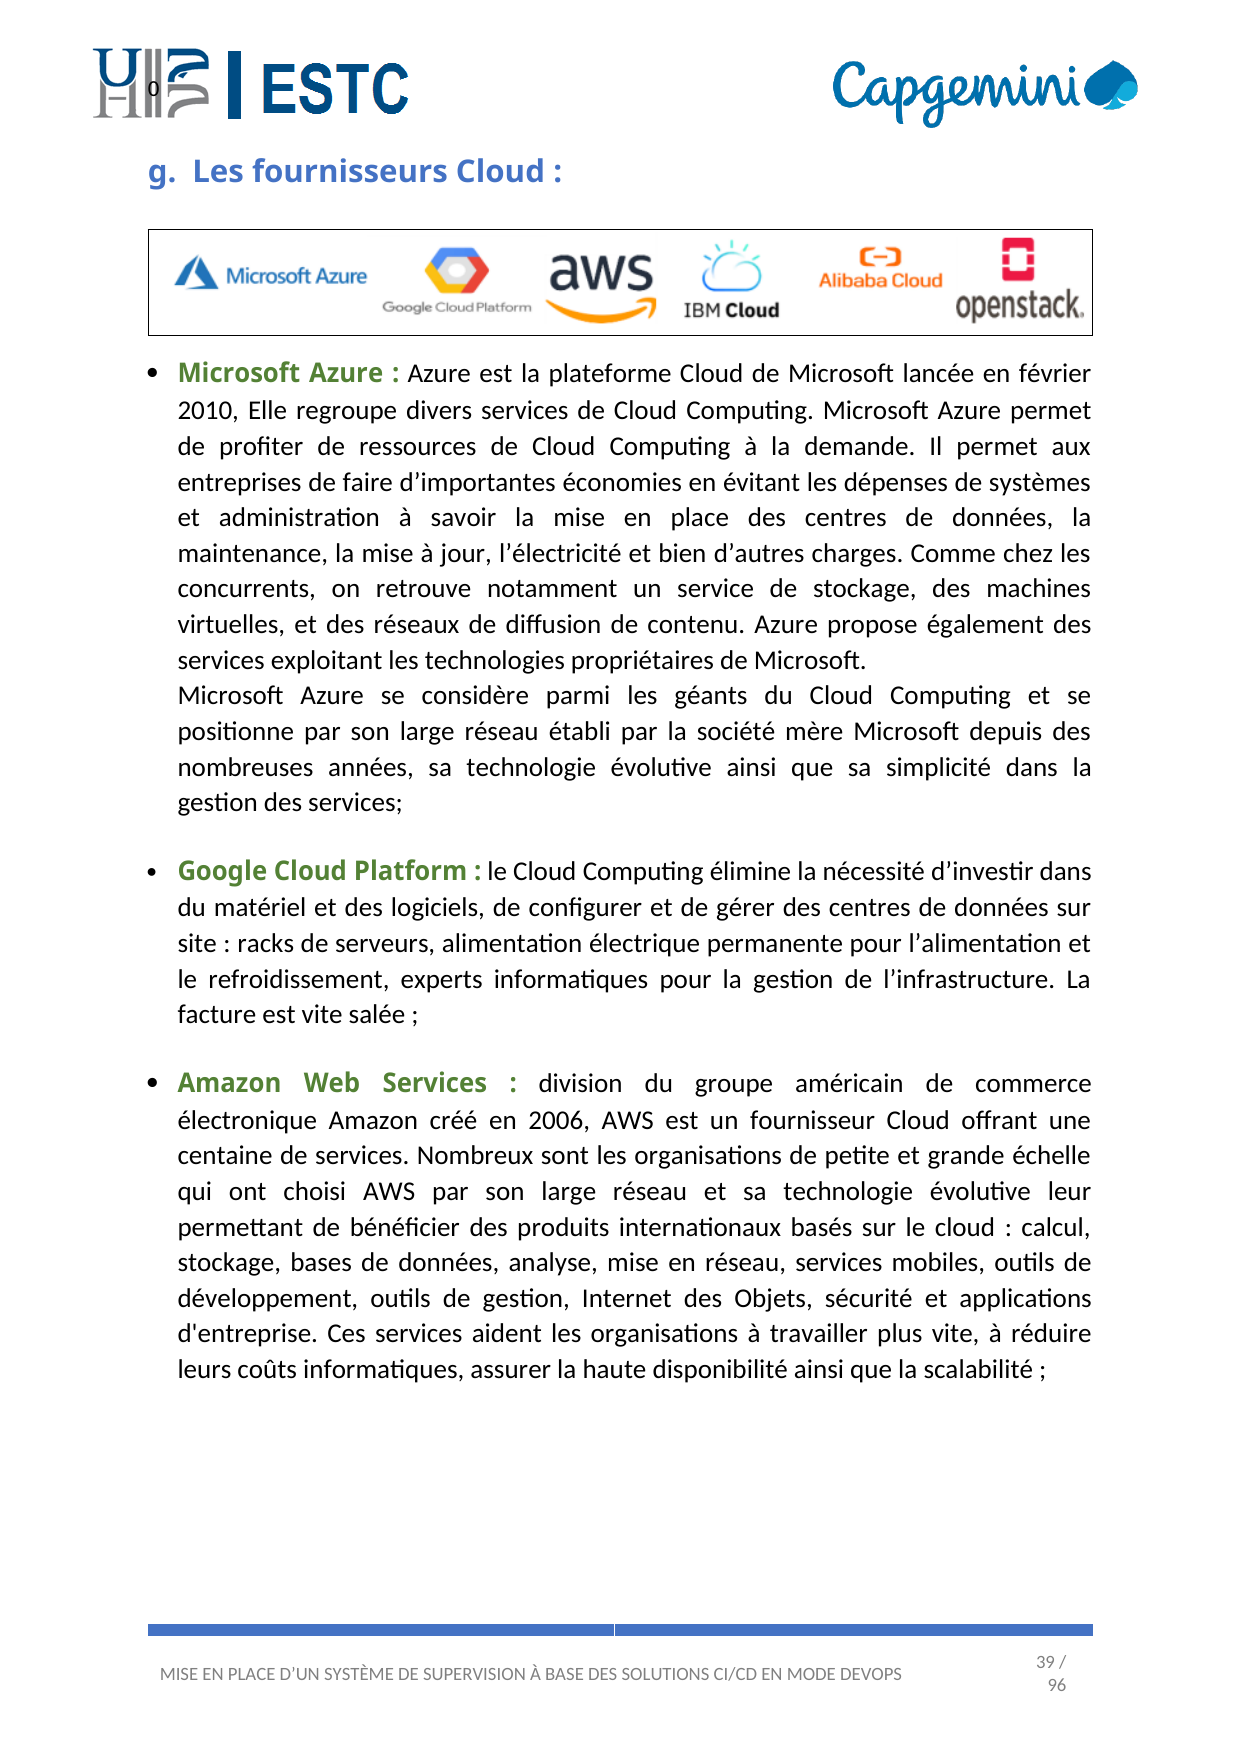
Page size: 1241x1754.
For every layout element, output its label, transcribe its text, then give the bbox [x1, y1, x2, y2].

list Google Cloud Platform : le Cloud Computing élimine la nécessité d’investir dans du matériel et des logiciels, de configurer et de gérer des centres de données sur site : racks de serveurs, alimentation électrique permanente pour l’alimentation et le refroidissement, experts informatiques pour la gestion de l’infrastructure. La facture est vite salée ; [148, 851, 1093, 1031]
list Amazon Web Services : division du groupe américain de commerce électronique Amazon créé en 2006, AWS est un fournisseur Cloud offrant une centaine de services. Nombreux sont les organisations de petite et grande échelle qui ont choisi AWS par son large réseau et sa technologie évolutive leur permettant de bénéficier des produits internationaux basés sur le cloud : calcul, stockage, bases de données, analyse, mise en réseau, services mobiles, outils de développement, outils de gestion, Internet des Objets, sécurité et applications d'entreprise. Ces services aident les organisations à travailler plus vite, à réduire leurs coûts informatiques, assurer la haute disponibilité ainsi que la scalabilité ; [148, 1063, 1093, 1385]
picture [833, 60, 1139, 128]
picture [149, 230, 1092, 335]
list Microsoft Azure se considère parmi les géants du Cloud Computing et se positionne par son large réseau établi par la société mère Microsoft depuis des nombreuses années, sa technologie évolutive ainsi que sa simplicité dans la gestion des services; [177, 678, 1093, 818]
picture [87, 40, 418, 136]
subtitle Les fournisseurs Cloud : [148, 149, 1093, 191]
list Microsoft Azure : Azure est la plateforme Cloud de Microsoft lancée en février 2010, Elle regroupe divers services de Cloud Computing. Microsoft Azure permet de profiter de ressources de Cloud Computing à la demande. Il permet aux entreprises de faire d’importantes économies en évitant les dépenses de systèmes et administration à savoir la mise en place des centres de données, la maintenance, la mise à jour, l’électricité et bien d’autres charges. Comme chez les concurrents, on retrouve notamment un service de stockage, des machines virtuelles, et des réseaux de diffusion de contenu. Azure propose également des services exploitant les technologies propriétaires de Microsoft. [148, 354, 1093, 676]
